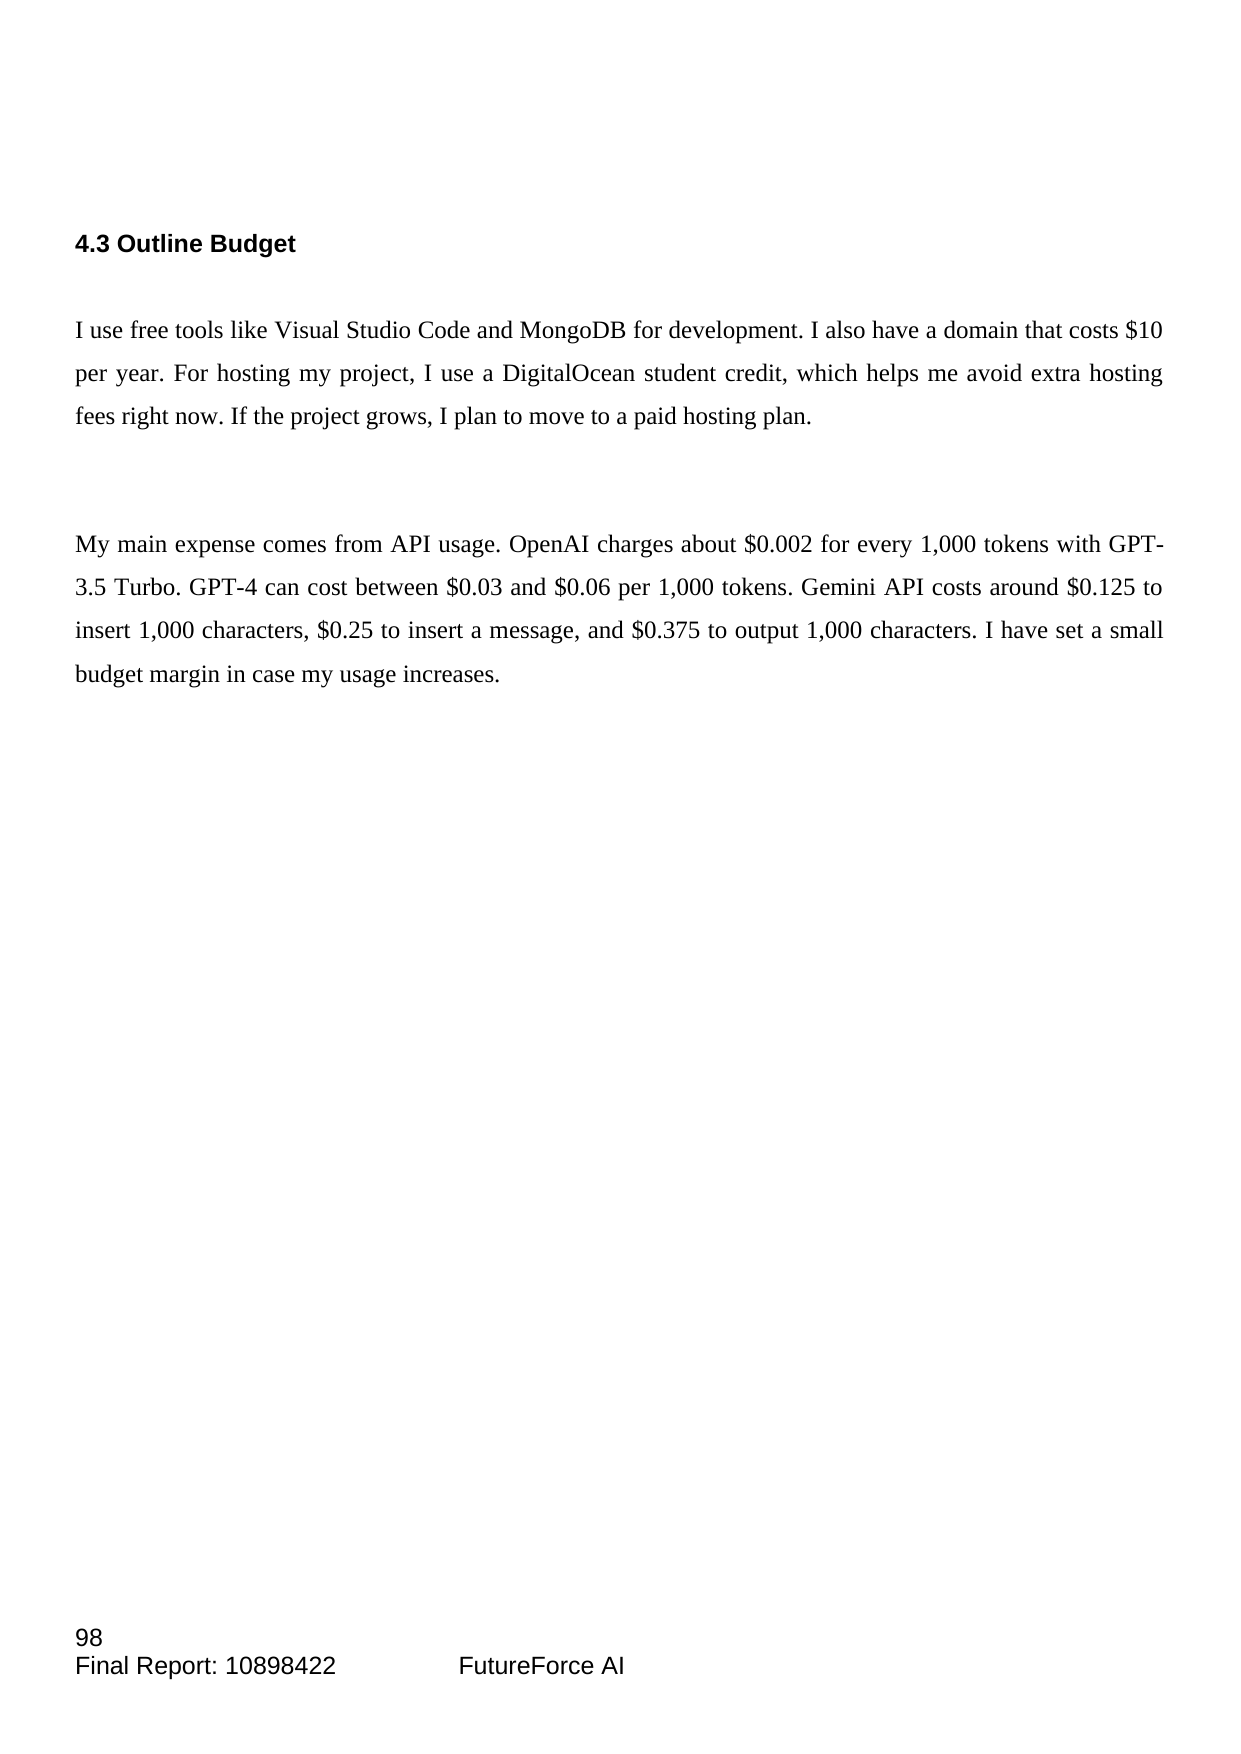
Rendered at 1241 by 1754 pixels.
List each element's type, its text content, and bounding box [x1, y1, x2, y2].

text My main expense comes from API usage. OpenAI charges about $0.002 for every 1,000 tokens with GPT-3.5 Turbo. GPT-4 can cost between $0.03 and $0.06 per 1,000 tokens. Gemini API costs around $0.125 to insert 1,000 characters, $0.25 to insert a message, and $0.375 to output 1,000 characters. I have set a small budget margin in case my usage increases. [75, 529, 1165, 687]
subtitle 4.3 Outline Budget [75, 229, 1165, 258]
text I use free tools like Visual Studio Code and MongoDB for development. I also have a domain that costs $10 per year. For hosting my project, I use a DigitalOcean student credit, which helps me avoid extra hosting fees right now. If the project grows, I plan to move to a paid hosting plan. [75, 315, 1165, 430]
